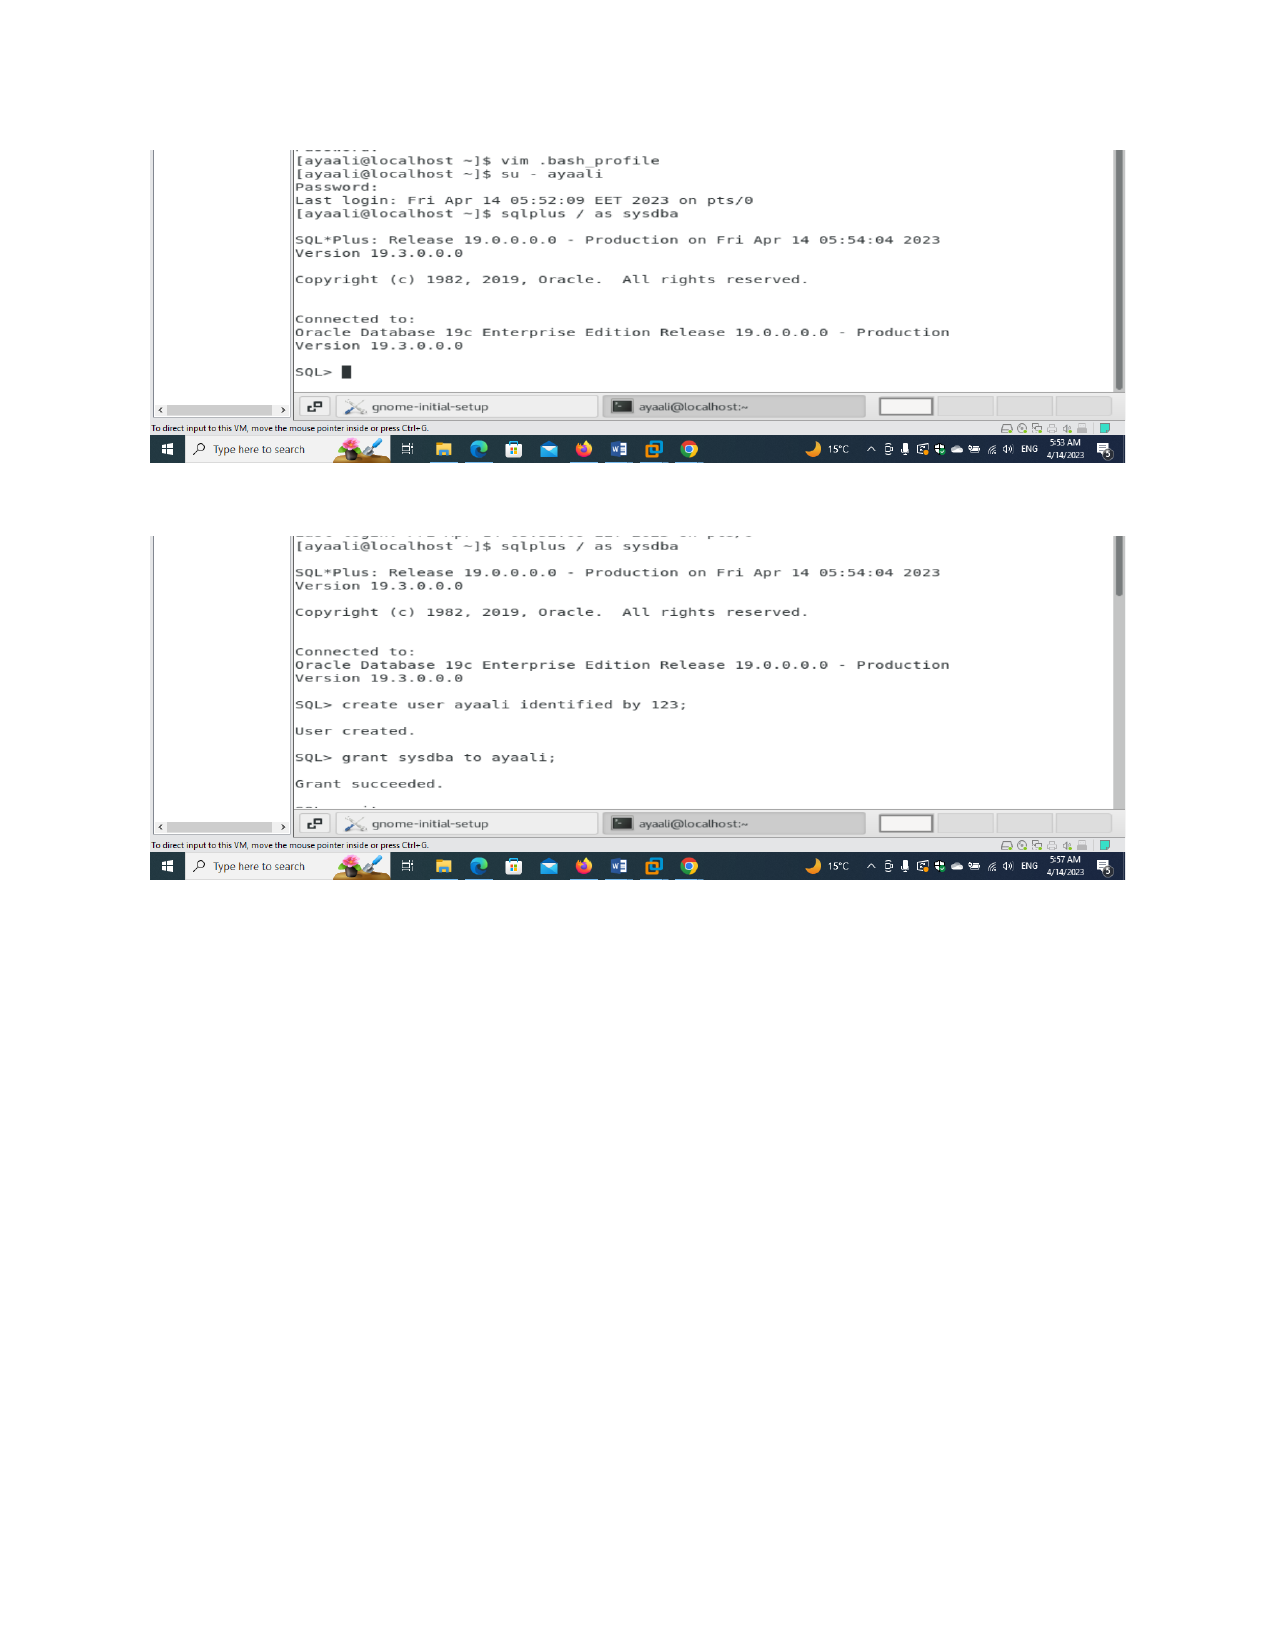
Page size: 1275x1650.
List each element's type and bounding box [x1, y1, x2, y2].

picture [150, 150, 1125, 463]
picture [150, 536, 1125, 880]
